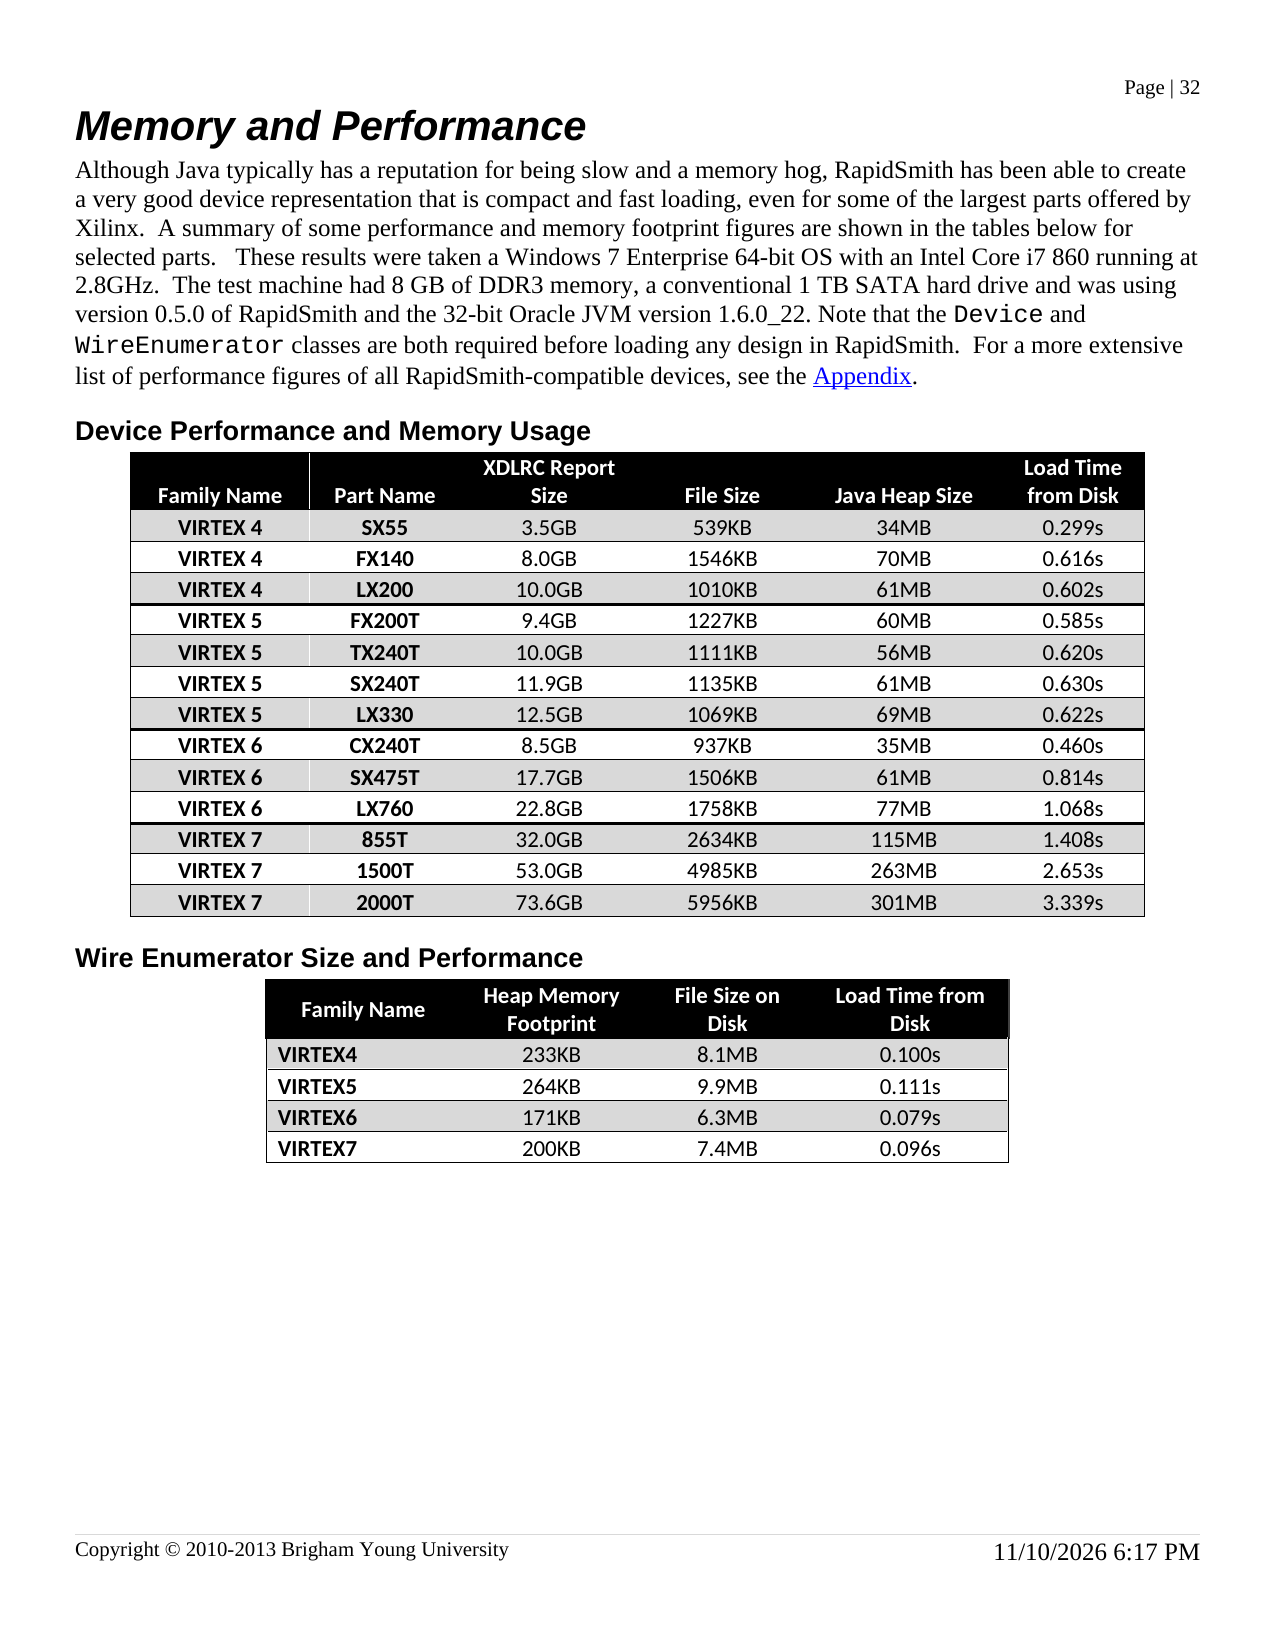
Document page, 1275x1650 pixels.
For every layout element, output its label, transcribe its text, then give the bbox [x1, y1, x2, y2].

table_cell 0.299s [1001, 510, 1144, 541]
table_cell 8.5GB [460, 731, 638, 759]
table_cell 2000T [310, 885, 460, 916]
table_cell CX240T [310, 731, 460, 759]
table_cell 1069KB [638, 698, 806, 728]
table_cell 60MB [806, 606, 1001, 634]
table_cell VIRTEX7 [267, 1131, 460, 1162]
table_cell 1.408s [1001, 825, 1144, 853]
table_cell 1546KB [638, 542, 806, 572]
table_header File Size [638, 453, 806, 509]
table_cell VIRTEX 7 [131, 825, 309, 853]
table_cell 1.068s [1001, 792, 1144, 822]
table_cell 0.622s [1001, 698, 1144, 728]
table_header Load Time from Disk [812, 981, 1008, 1037]
table_cell 17.7GB [460, 760, 638, 791]
subtitle Device Performance and Memory Usage [75, 415, 1200, 446]
table_cell 7.4MB [643, 1132, 812, 1162]
table_cell 1111KB [638, 635, 806, 666]
table_cell 301MB [806, 885, 1001, 916]
table_cell 61MB [806, 760, 1001, 791]
table_cell 1500T [310, 854, 460, 884]
table_cell 200KB [460, 1132, 643, 1162]
table_cell 0.620s [1001, 635, 1144, 666]
table_cell 69MB [806, 698, 1001, 728]
table_cell 0.111s [812, 1069, 1008, 1100]
table_cell 2.653s [1001, 854, 1144, 884]
table_cell VIRTEX 6 [131, 792, 309, 822]
table_cell 32.0GB [460, 825, 638, 853]
table_cell 35MB [806, 731, 1001, 759]
table_header Family Name [268, 981, 460, 1037]
table_cell 8.0GB [460, 542, 638, 572]
table_cell 263MB [806, 854, 1001, 884]
table_cell 53.0GB [460, 854, 638, 884]
table_cell VIRTEX 7 [131, 885, 309, 916]
table_cell 12.5GB [460, 698, 638, 728]
table_cell VIRTEX 6 [131, 760, 309, 791]
subtitle Wire Enumerator Size and Performance [75, 942, 1200, 973]
table_cell VIRTEX 5 [131, 635, 309, 666]
table_cell VIRTEX 4 [131, 510, 309, 541]
table_cell LX760 [310, 792, 460, 822]
table_header Family Name [131, 453, 309, 509]
table_header File Size on Disk [643, 981, 812, 1037]
table_cell 1227KB [638, 606, 806, 634]
table_cell 0.602s [1001, 573, 1144, 603]
table_cell 0.096s [812, 1131, 1008, 1162]
table_cell 70MB [806, 542, 1001, 572]
table_cell 937KB [638, 731, 806, 759]
table_cell VIRTEX 7 [131, 854, 309, 884]
table_cell 5956KB [638, 885, 806, 916]
table_cell 34MB [806, 510, 1001, 541]
table_cell 0.585s [1001, 606, 1144, 634]
table_cell 539KB [638, 510, 806, 541]
table_cell SX55 [310, 510, 460, 541]
table_cell VIRTEX5 [267, 1069, 460, 1100]
table_cell VIRTEX 5 [131, 606, 309, 634]
table_cell 73.6GB [460, 885, 638, 916]
table_header Heap Memory Footprint [460, 981, 643, 1037]
table_cell 4985KB [638, 854, 806, 884]
text Although Java typically has a reputation for being slow and a memory hog, RapidSmith has been able to create a very good device representation that is compact and fast loading, even for some of the largest parts offered by Xilinx. A summary of some performance and memory footprint figures are shown in the tables below for selected parts. These results were taken a Windows 7 Enterprise 64-bit OS with an Intel Core i7 860 running at 2.8GHz. The test machine had 8 GB of DDR3 memory, a conventional 1 TB SATA hard drive and was using version 0.5.0 of RapidSmith and the 32-bit Oracle JVM version 1.6.0_22. Note that the Device and WireEnumerator classes are both required before loading any design in RapidSmith. For a more extensive list of performance figures of all RapidSmith-compatible devices, see the Appendix. [75, 156, 1200, 390]
table_cell 77MB [806, 792, 1001, 822]
table_cell VIRTEX 4 [131, 573, 309, 603]
table_cell VIRTEX 5 [131, 667, 309, 697]
table_cell 2634KB [638, 825, 806, 853]
table_cell 9.4GB [460, 606, 638, 634]
table_header Java Heap Size [806, 453, 1001, 509]
table_cell 0.616s [1001, 542, 1144, 572]
table_cell 11.9GB [460, 667, 638, 697]
table_cell 56MB [806, 635, 1001, 666]
table_header XDLRC Report Size [460, 453, 638, 509]
table_cell 10.0GB [460, 635, 638, 666]
table_cell 115MB [806, 825, 1001, 853]
table_cell TX240T [310, 635, 460, 666]
table_cell 9.9MB [643, 1070, 812, 1100]
table_cell 264KB [460, 1070, 643, 1100]
table_cell 0.460s [1001, 731, 1144, 759]
table_cell 8.1MB [643, 1039, 812, 1068]
table_cell LX330 [310, 698, 460, 728]
table_cell VIRTEX 4 [131, 542, 309, 572]
table_cell VIRTEX 6 [131, 731, 309, 759]
table_cell FX200T [310, 606, 460, 634]
table_cell 0.100s [812, 1037, 1008, 1068]
table_header Load Time from Disk [1001, 453, 1144, 509]
table_cell 0.079s [812, 1100, 1008, 1131]
table_cell 1135KB [638, 667, 806, 697]
table_cell LX200 [310, 573, 460, 603]
table_cell 233KB [460, 1039, 643, 1068]
table_cell 1010KB [638, 573, 806, 603]
table_cell 61MB [806, 573, 1001, 603]
table_cell 855T [310, 825, 460, 853]
table_cell 10.0GB [460, 573, 638, 603]
table_cell 22.8GB [460, 792, 638, 822]
table_cell 1506KB [638, 760, 806, 791]
table_cell 3.5GB [460, 510, 638, 541]
table_cell 1758KB [638, 792, 806, 822]
subtitle Memory and Performance [75, 101, 1200, 149]
table_header Part Name [310, 453, 460, 509]
table_cell 6.3MB [643, 1101, 812, 1131]
table_cell SX240T [310, 667, 460, 697]
table_cell VIRTEX6 [267, 1100, 460, 1131]
table_cell 61MB [806, 667, 1001, 697]
table_cell FX140 [310, 542, 460, 572]
table_cell SX475T [310, 760, 460, 791]
table_cell VIRTEX 5 [131, 698, 309, 728]
table_cell 0.814s [1001, 760, 1144, 791]
table_cell 0.630s [1001, 667, 1144, 697]
table_cell VIRTEX4 [267, 1039, 460, 1068]
table_cell 171KB [460, 1101, 643, 1131]
table_cell 3.339s [1001, 885, 1144, 916]
